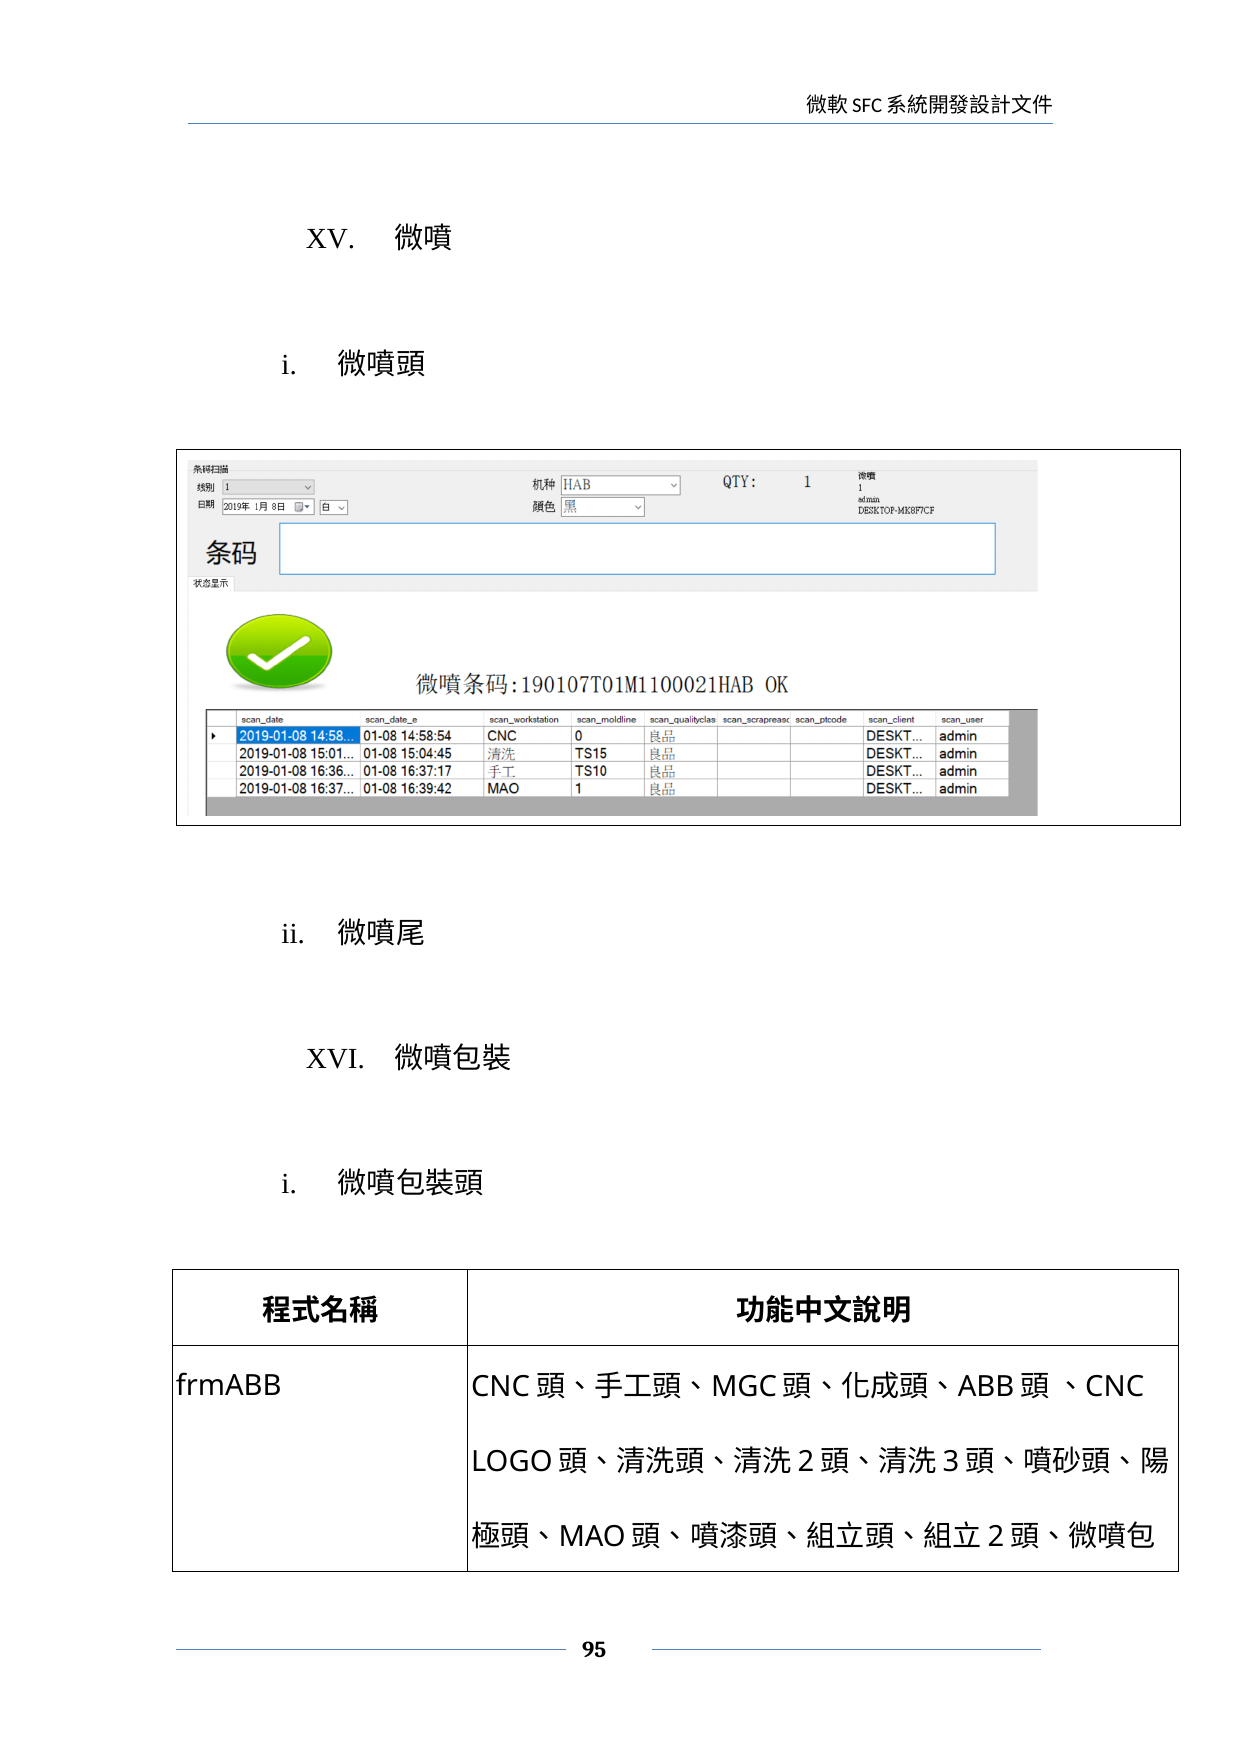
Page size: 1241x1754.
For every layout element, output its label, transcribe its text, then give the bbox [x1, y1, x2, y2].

text 微噴包裝 [306, 1018, 1053, 1093]
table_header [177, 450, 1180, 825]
text 微噴頭 [281, 324, 1053, 399]
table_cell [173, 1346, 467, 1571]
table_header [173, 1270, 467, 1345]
picture [187, 460, 1038, 816]
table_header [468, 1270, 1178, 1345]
text 微噴 [306, 199, 1053, 274]
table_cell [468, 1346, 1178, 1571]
text 微噴包裝頭 [281, 1144, 1053, 1219]
text 微噴尾 [281, 893, 1053, 968]
